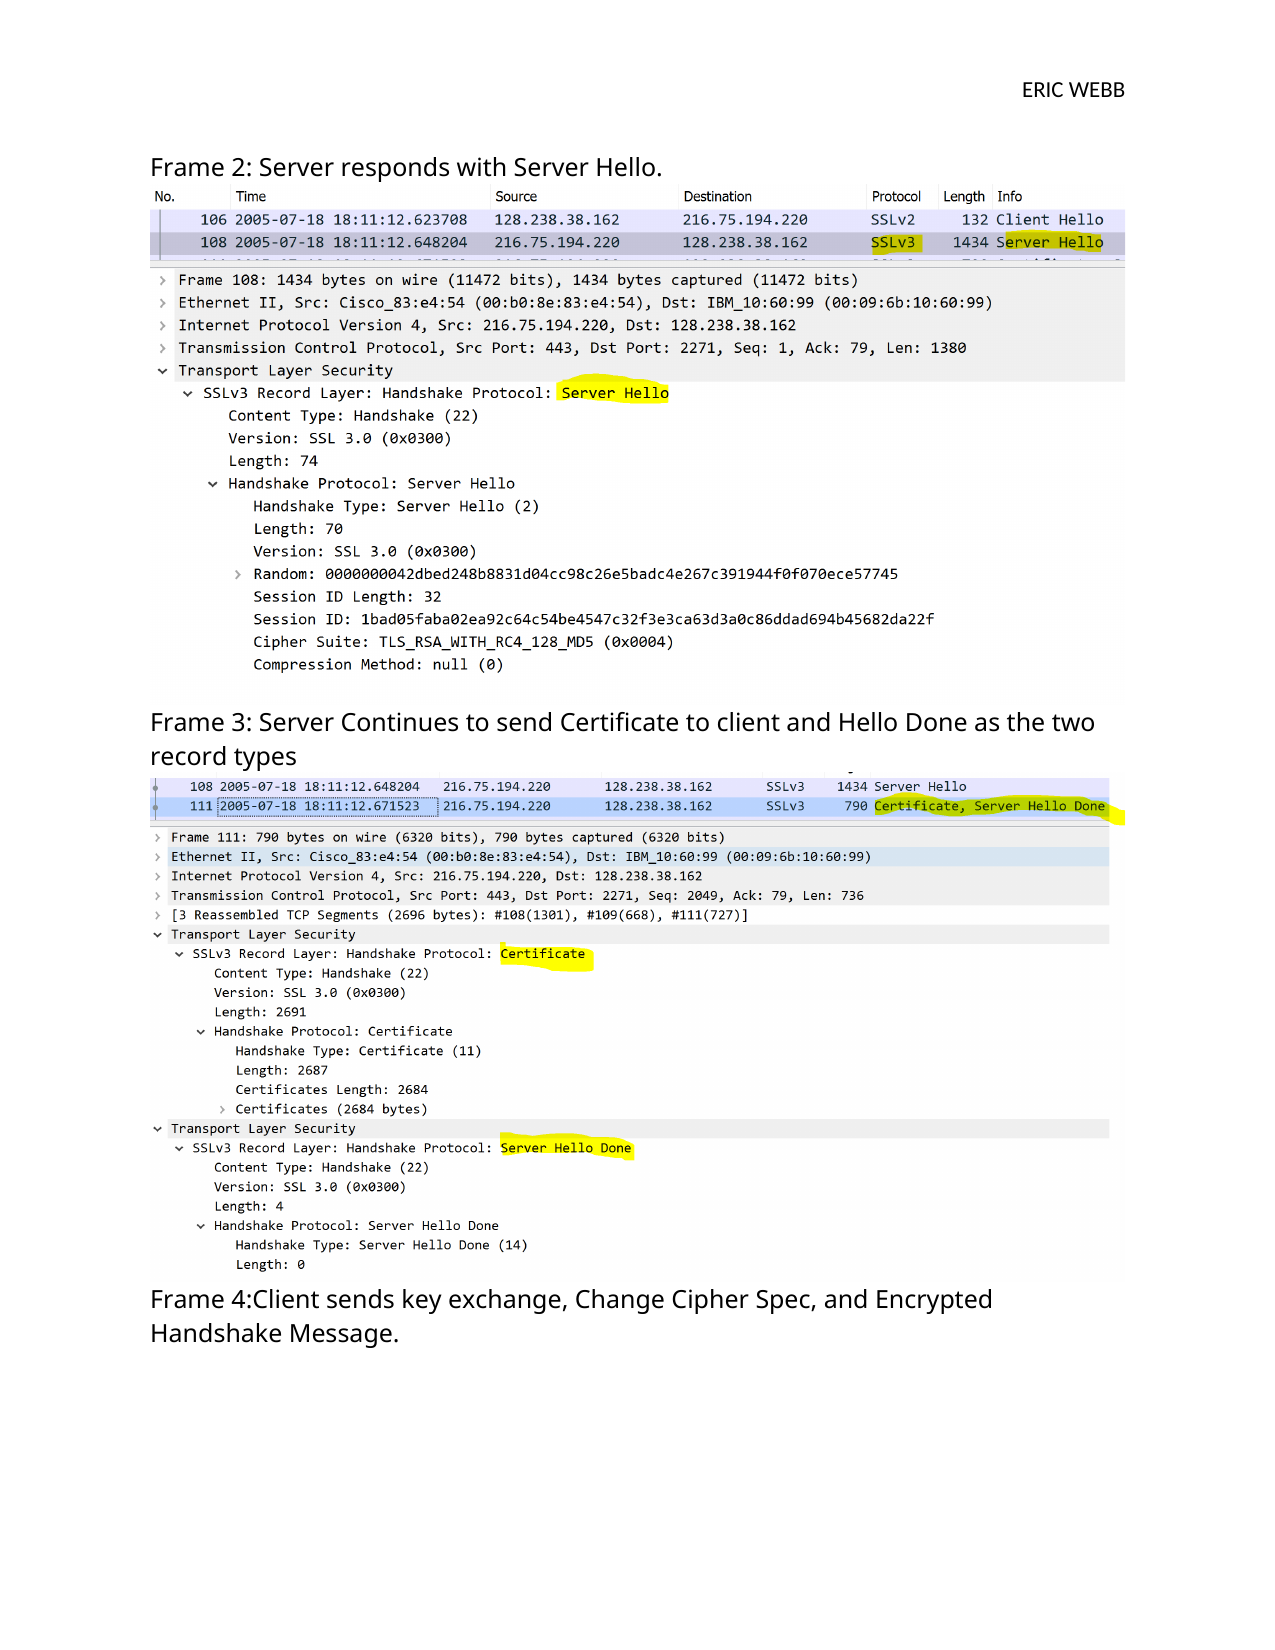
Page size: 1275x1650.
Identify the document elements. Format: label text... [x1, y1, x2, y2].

picture [150, 184, 1125, 705]
picture [150, 772, 1125, 1282]
text Frame 2: Server responds with Server Hello. [150, 150, 1125, 184]
text Frame 4:Client sends key exchange, Change Cipher Spec, and Encrypted Handshake Message. [150, 1282, 1125, 1350]
text Frame 3: Server Continues to send Certificate to client and Hello Done as the two record types [150, 705, 1125, 772]
